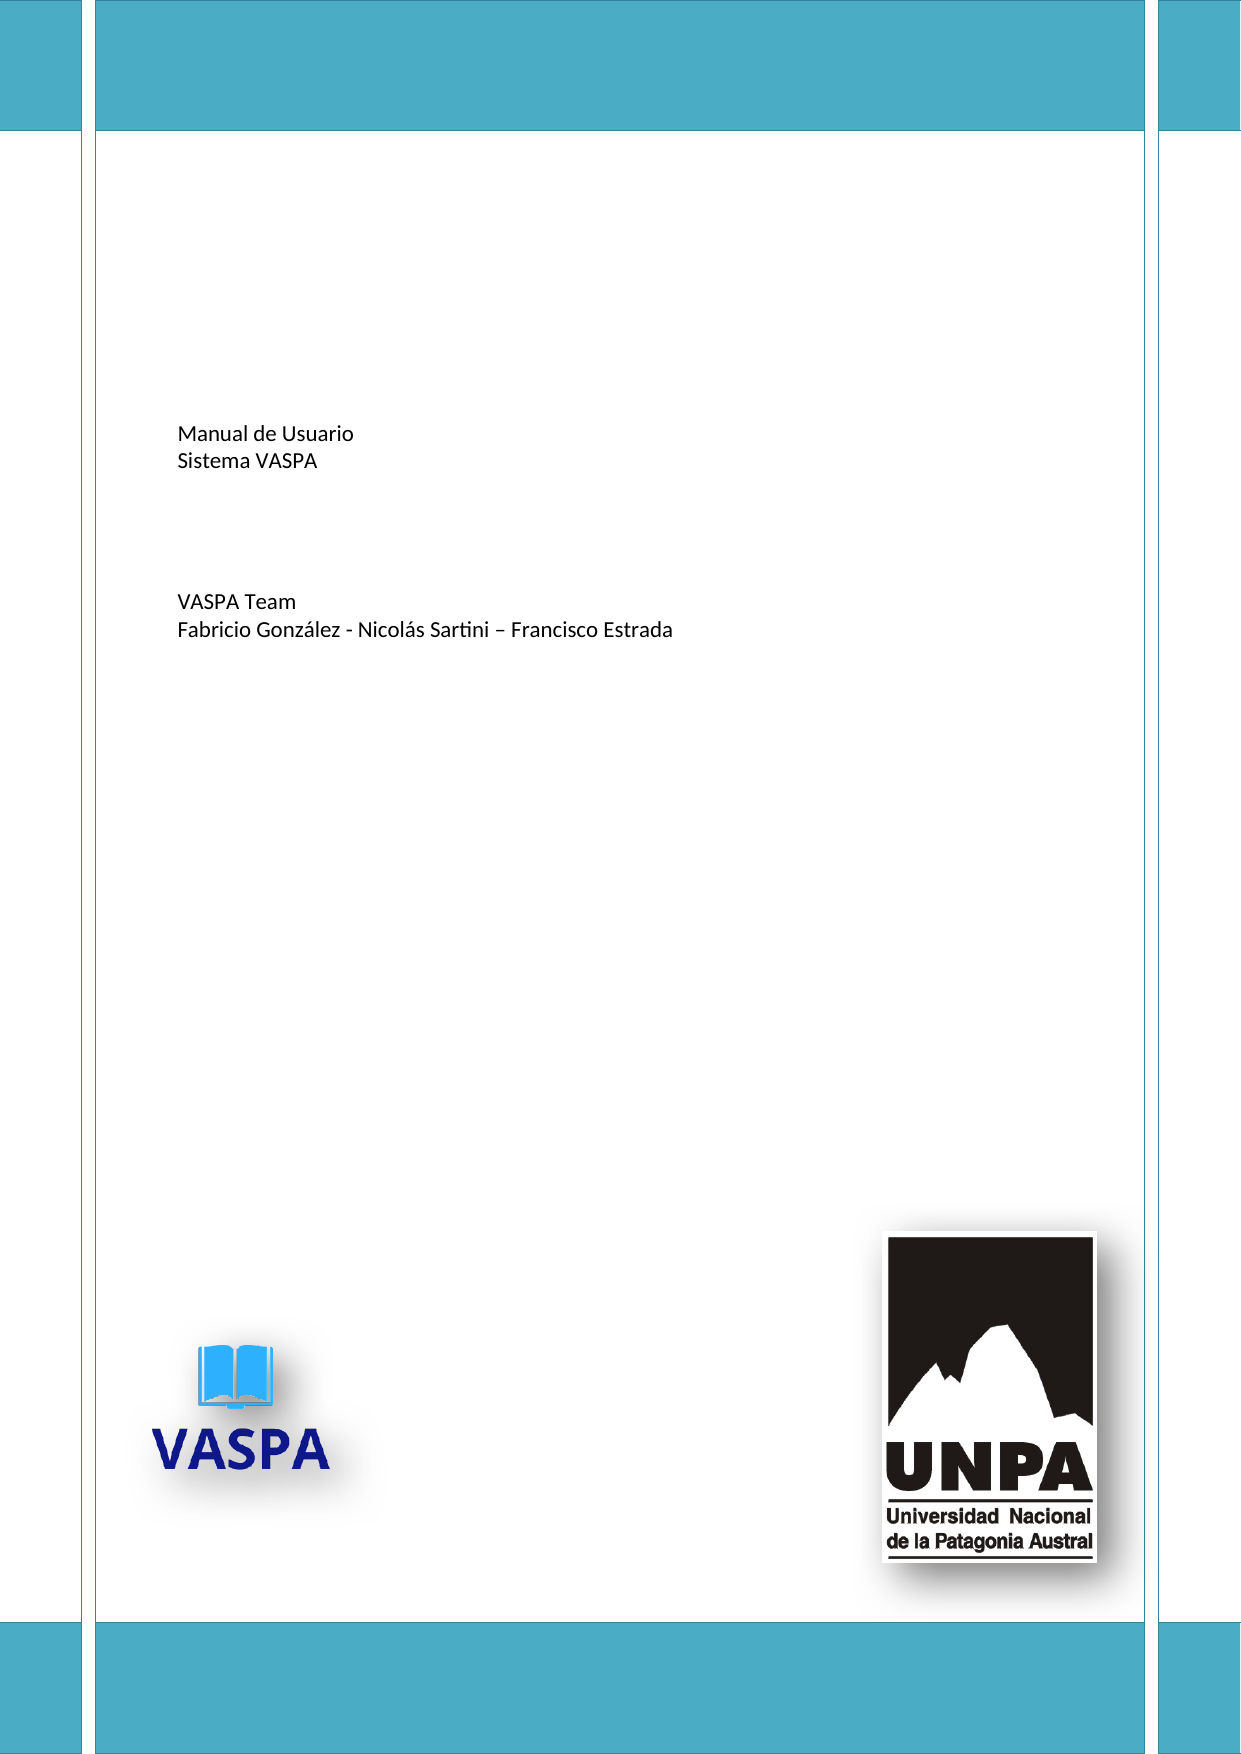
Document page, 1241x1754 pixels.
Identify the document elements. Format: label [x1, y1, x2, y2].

picture [141, 1307, 339, 1505]
picture [882, 1231, 1097, 1563]
